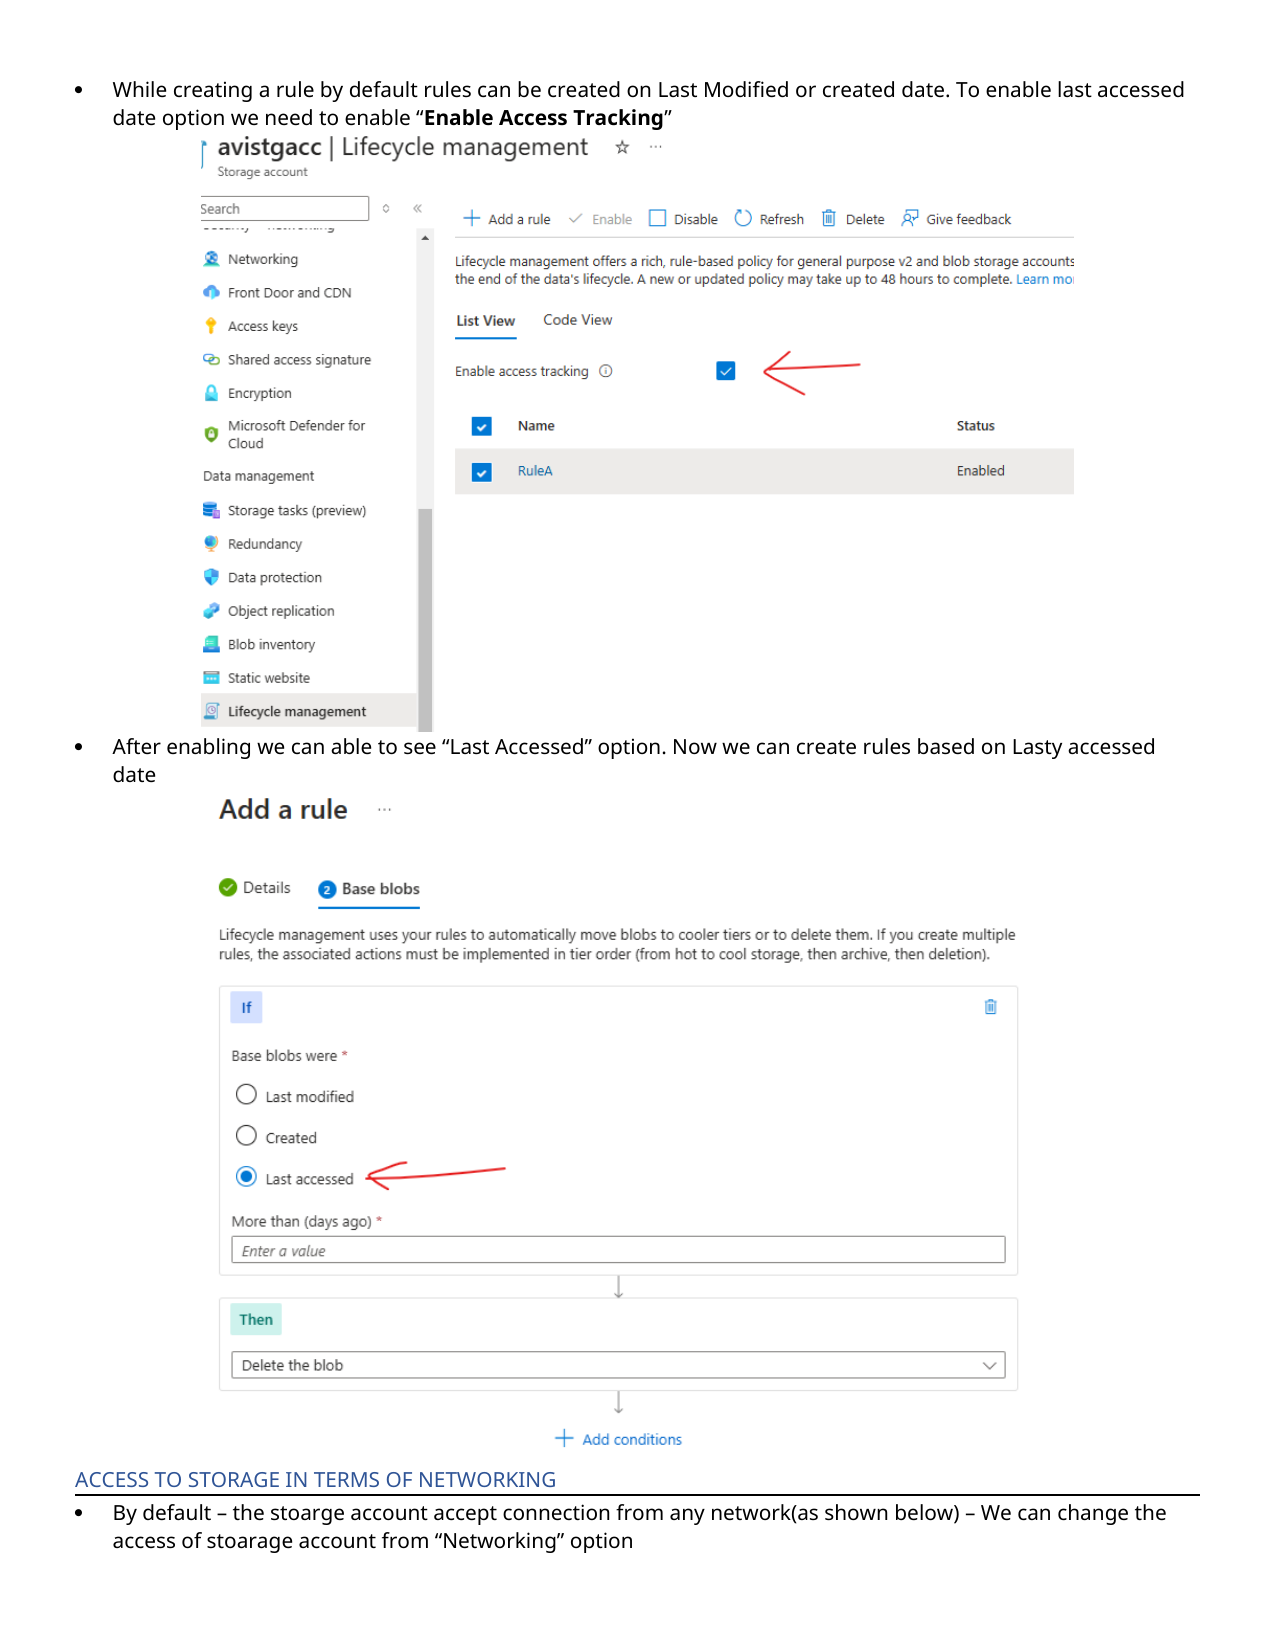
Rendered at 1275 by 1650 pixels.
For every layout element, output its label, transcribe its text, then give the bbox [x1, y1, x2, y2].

list While creating a rule by default rules can be created on Last Modified or created date. To enable last accessed date option we need to enable “Enable Access Tracking” [75, 75, 1200, 132]
subtitle ACCESS TO STORAGE IN TERMS OF NETWORKING [75, 1466, 1200, 1494]
picture [201, 131, 1074, 732]
picture [211, 788, 1064, 1462]
list After enabling we can able to see “Last Accessed” option. Now we can create rules based on Lasty accessed date [75, 732, 1200, 789]
list By default – the stoarge account accept connection from any network(as shown below) – We can change the access of stoarage account from “Networking” option [75, 1498, 1200, 1554]
